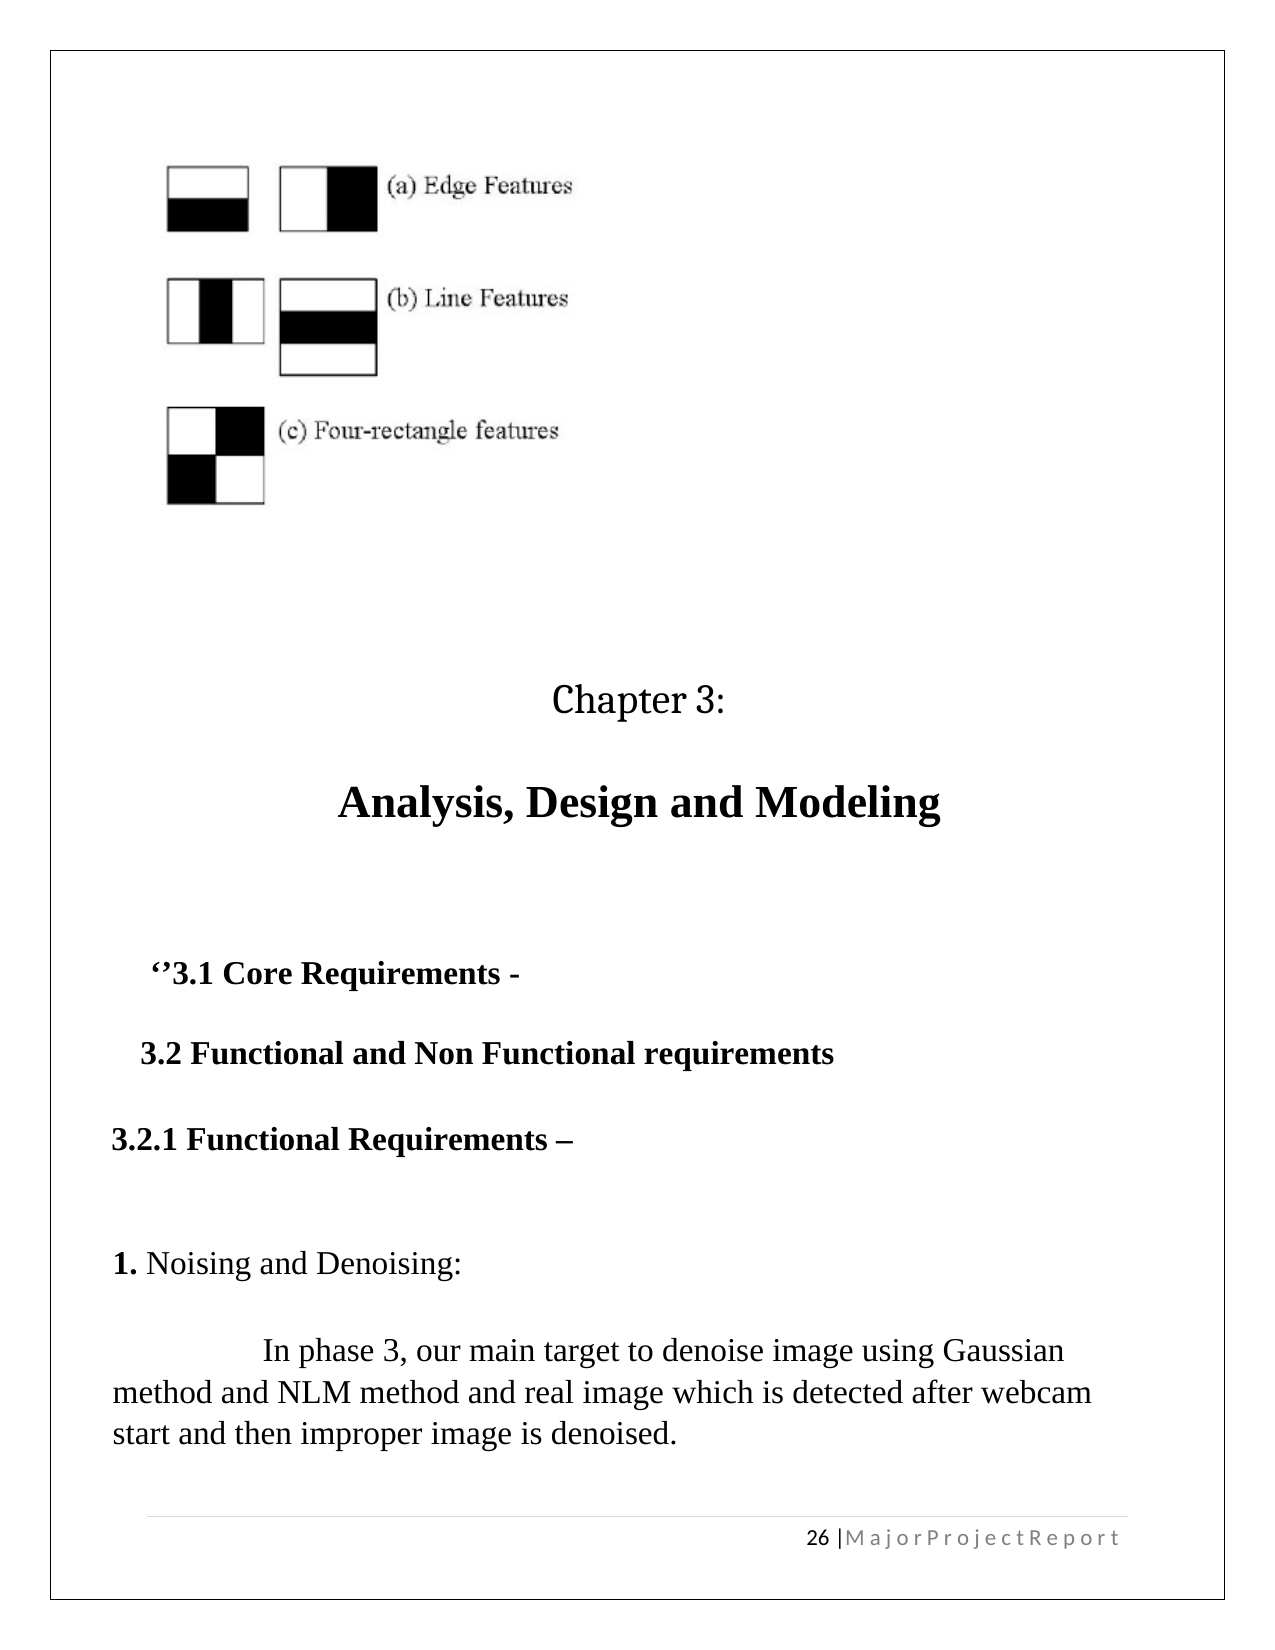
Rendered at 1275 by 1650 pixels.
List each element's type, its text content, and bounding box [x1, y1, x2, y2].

text ‘’3.1 Core Requirements - [150, 953, 1124, 992]
text Chapter 3: [117, 676, 1161, 724]
subtitle Analysis, Design and Modeling [150, 775, 950, 827]
text 1. Noising and Denoising: [112, 1243, 1124, 1282]
subtitle 3.2 Functional and Non Functional requirements [111, 1033, 1124, 1072]
picture [150, 150, 597, 529]
text 3.2.1 Functional Requirements – [111, 1119, 1124, 1158]
text In phase 3, our main target to denoise image using Gaussian method and NLM method and real image which is detected after webcam start and then improper image is denoised. [112, 1331, 1124, 1452]
